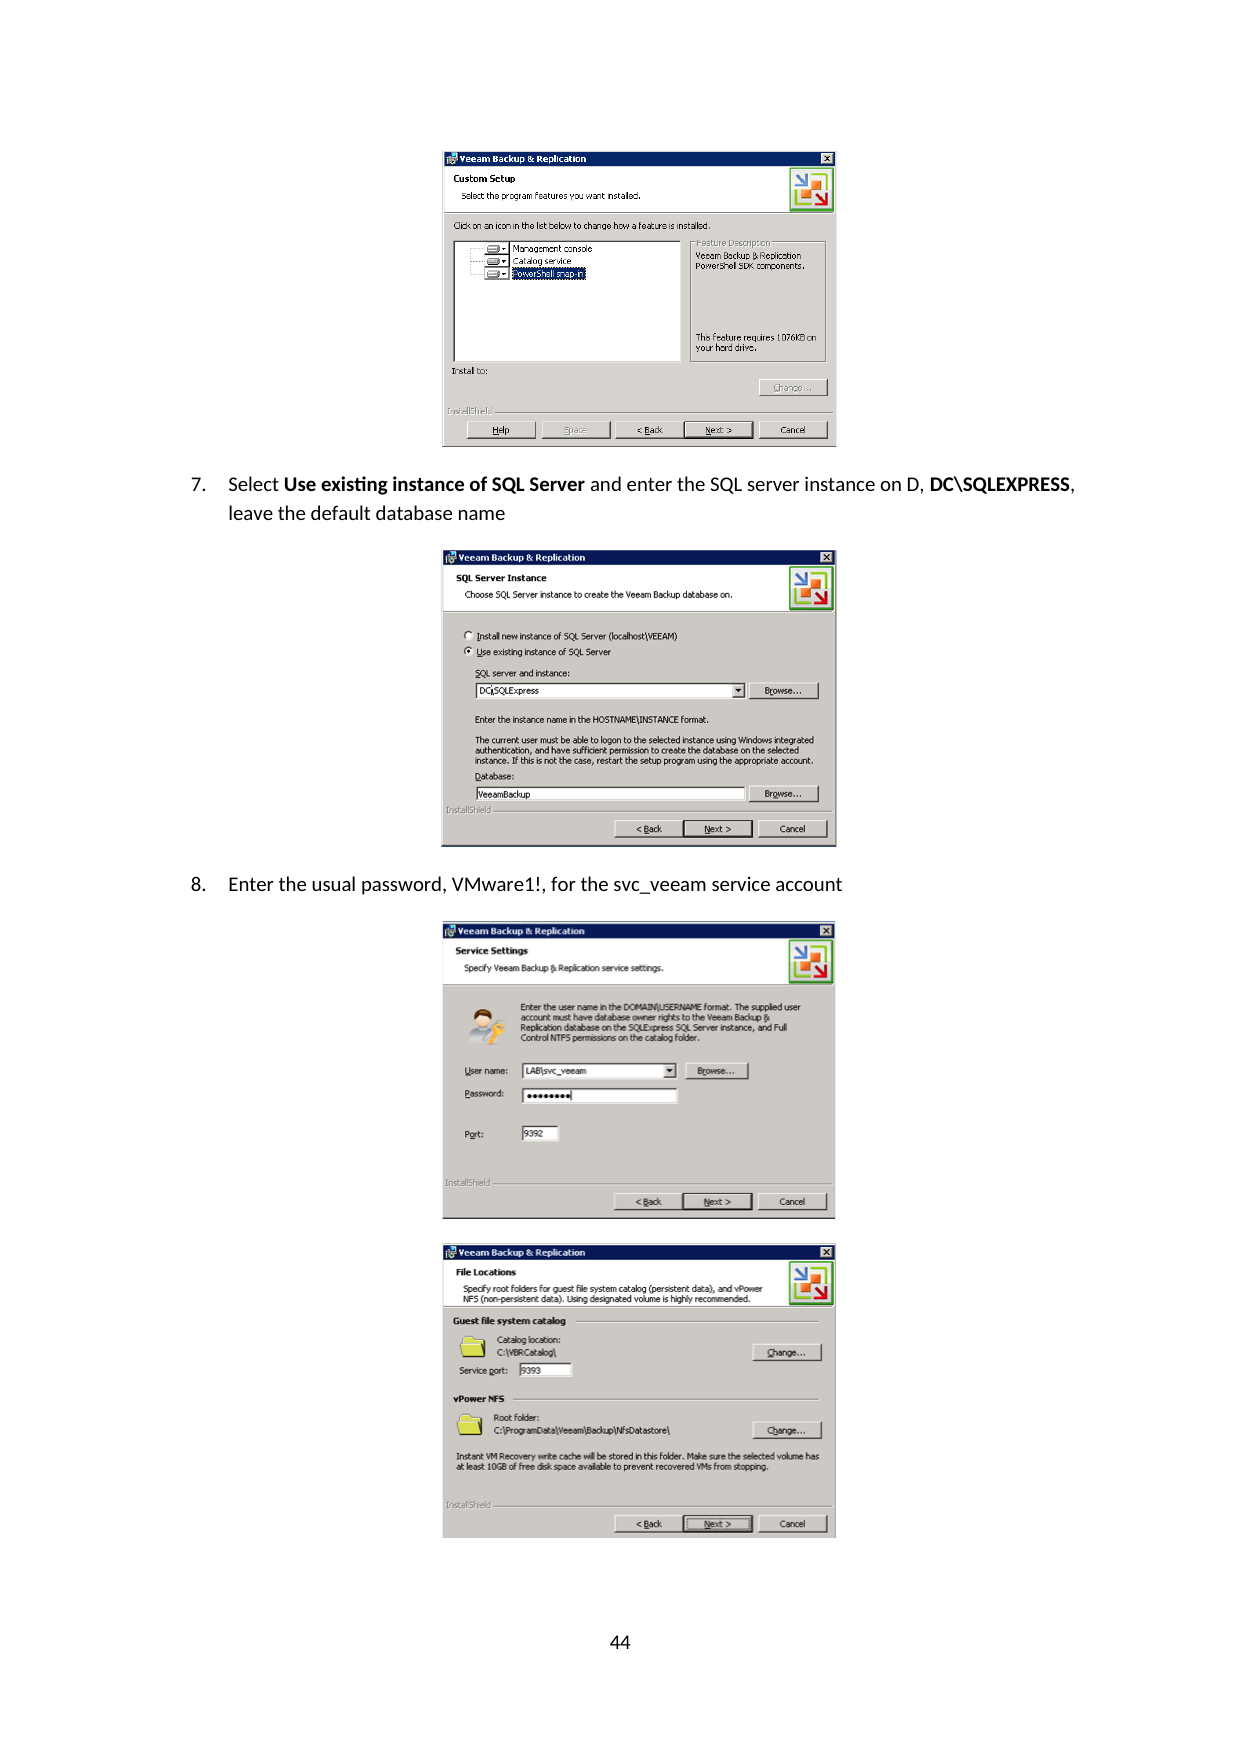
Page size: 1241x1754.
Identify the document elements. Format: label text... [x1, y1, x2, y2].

picture [441, 550, 837, 847]
list Enter the usual password, VMware1!, for the svc_veeam service account [191, 871, 1090, 897]
picture [441, 150, 837, 447]
picture [442, 1243, 836, 1538]
picture [442, 921, 836, 1219]
list Select Use existing instance of SQL Server and enter the SQL server instance on D, DC\SQLEXPRESS, leave the default database name [191, 471, 1090, 525]
